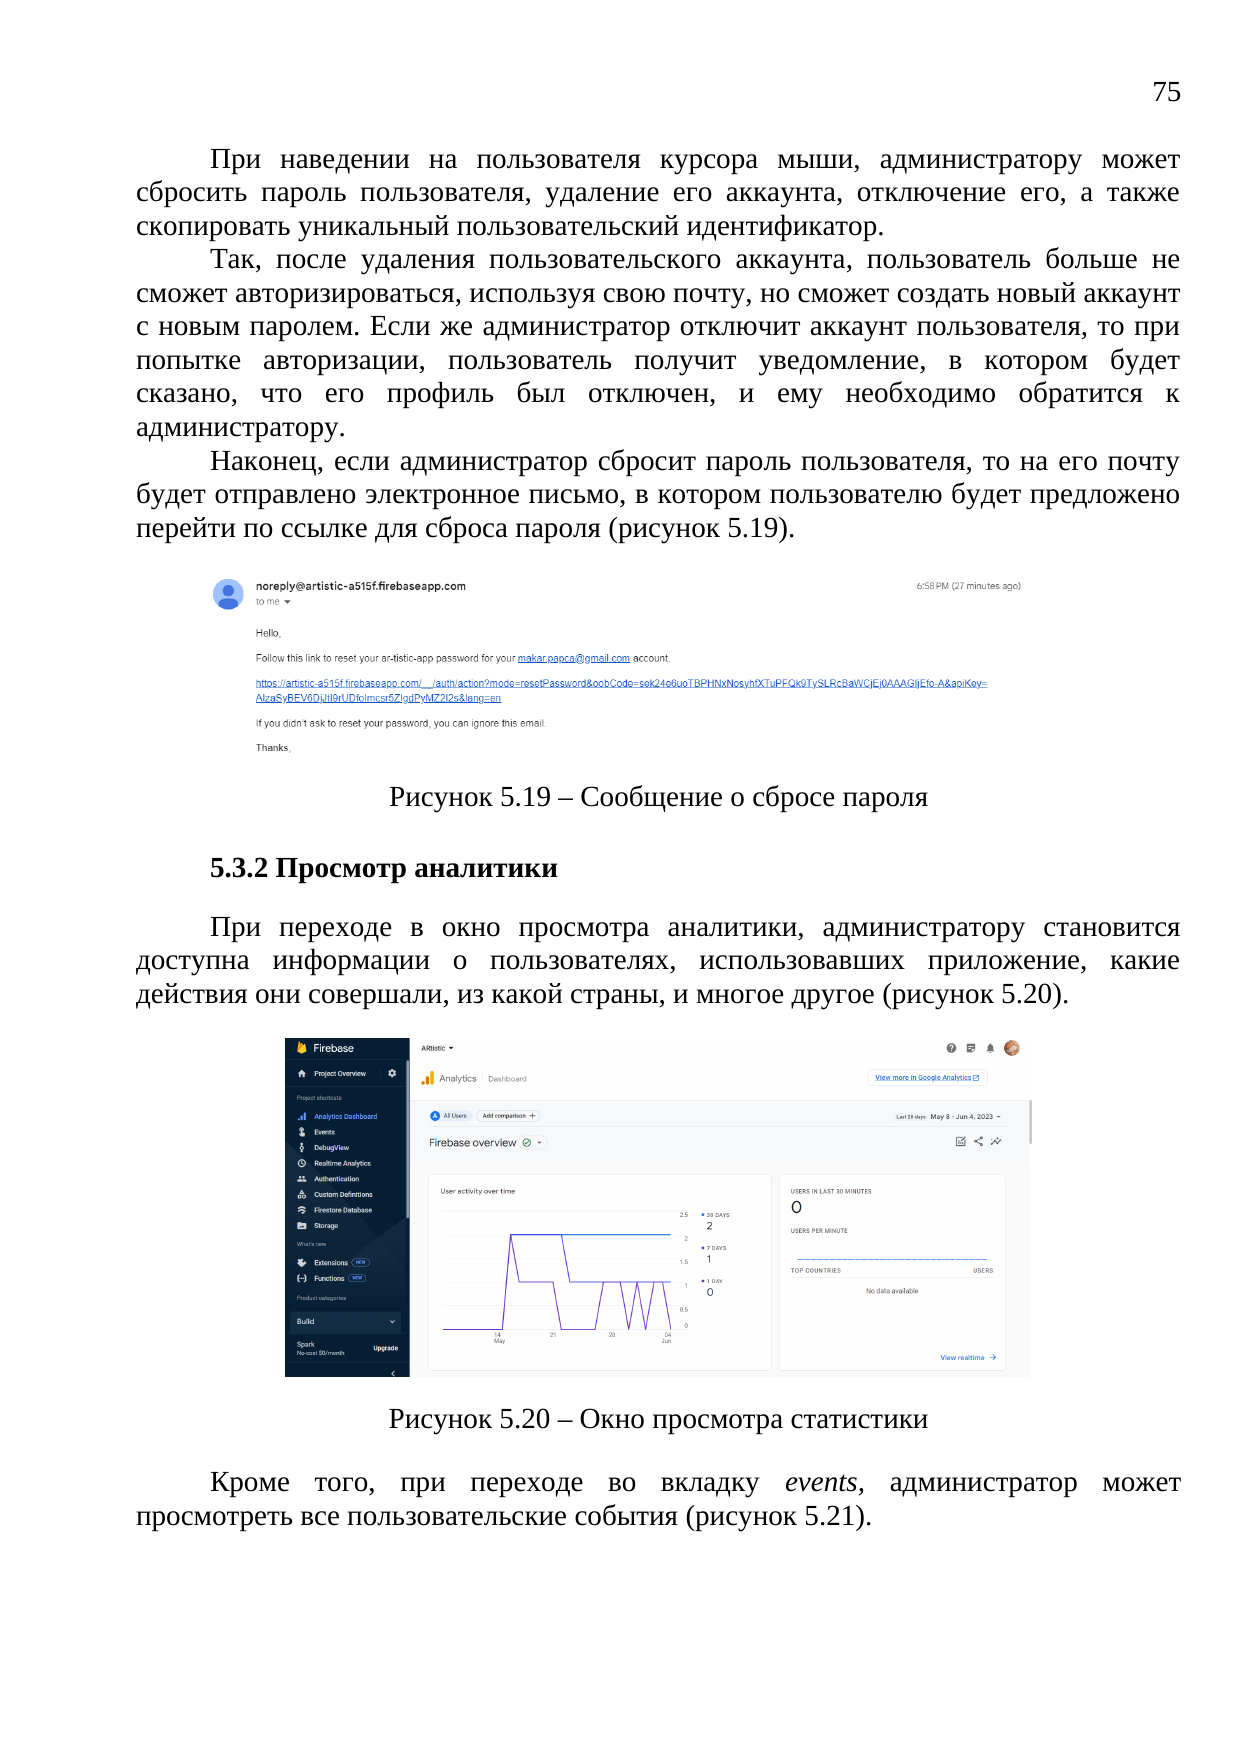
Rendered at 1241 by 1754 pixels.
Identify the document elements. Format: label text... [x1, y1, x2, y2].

picture [209, 576, 1029, 754]
text Кроме того, при переходе во вкладку events, администратор может просмотреть все пользовательские события (рисунок 5.21). [136, 1464, 1181, 1531]
subtitle 5.3.2 Просмотр аналитики [136, 850, 1181, 884]
text При переходе в окно просмотра аналитики, администратору становится доступна информации о пользователях, использовавших приложение, какие действия они совершали, из какой страны, и многое другое (рисунок 5.20). [136, 909, 1181, 1009]
text Так, после удаления пользовательского аккаунта, пользователь больше не сможет авторизироваться, используя свою почту, но сможет создать новый аккаунт с новым паролем. Если же администратор отключит аккаунт пользователя, то при попытке авторизации, пользователь получит уведомление, в котором будет сказано, что его профиль был отключен, и ему необходимо обратится к администратору. [136, 241, 1181, 443]
text Наконец, если администратор сбросит пароль пользователя, то на его почту будет отправлено электронное письмо, в котором пользователю будет предложено перейти по ссылке для сброса пароля (рисунок 5.19). [136, 443, 1181, 543]
text При наведении на пользователя курсора мыши, администратору может сбросить пароль пользователя, удаление его аккаунта, отключение его, а также скопировать уникальный пользовательский идентификатор. [136, 141, 1181, 241]
text Рисунок 5.19 – Сообщение о сбросе пароля [136, 779, 1181, 813]
text Рисунок 5.20 – Окно просмотра статистики [136, 1401, 1181, 1435]
picture [285, 1038, 1032, 1377]
